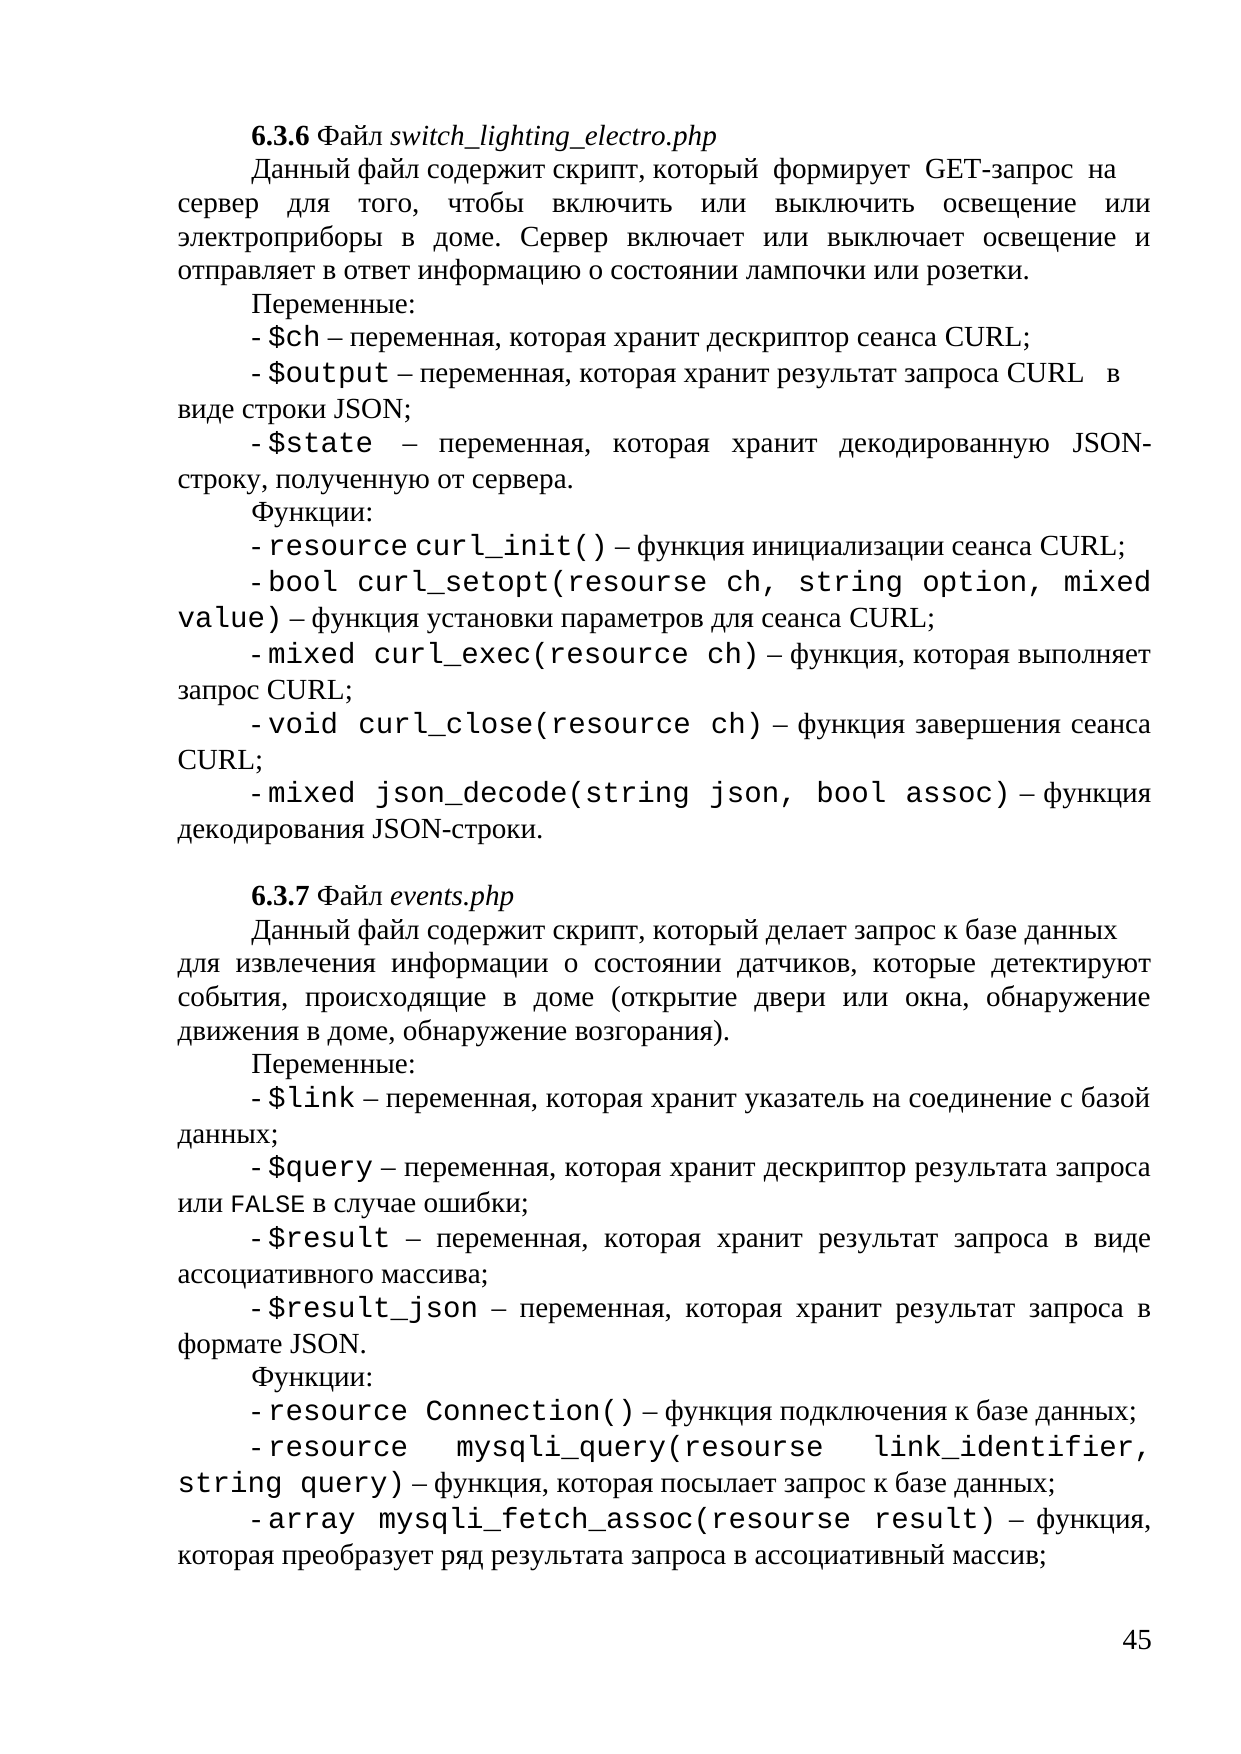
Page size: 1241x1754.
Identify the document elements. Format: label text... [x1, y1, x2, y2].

text - $output – переменная, которая хранит результат запроса CURL в [177, 355, 1152, 391]
text - resource Connection() – функция подключения к базе данных; [177, 1393, 1152, 1429]
text - mixed curl_exec(resource ch) – функция, которая выполняет запрос CURL; [177, 636, 1152, 706]
text сервер для того, чтобы включить или выключить освещение или электроприборы в доме. Сервер включает или выключает освещение и отправляет в ответ информацию о состоянии лампочки или розетки. [177, 185, 1152, 286]
text Функции: [177, 494, 1152, 528]
text Функции: [177, 1359, 1152, 1393]
text - $result – переменная, которая хранит результат запроса в виде ассоциативного массива; [177, 1220, 1152, 1290]
text виде строки JSON; [177, 391, 1152, 425]
text - $query – переменная, которая хранит дескриптор результата запроса или FALSE в случае ошибки; [177, 1149, 1152, 1220]
text - bool curl_setopt(resourse ch, string option, mixed value) – функция установки параметров для сеанса CURL; [177, 564, 1152, 636]
text - array mysqli_fetch_assoc(resourse result) – функция, которая преобразует ряд результата запроса в ассоциативный массив; [177, 1501, 1152, 1571]
text Данный файл содержит скрипт, который формирует GET-запрос на [177, 152, 1152, 185]
text - $link – переменная, которая хранит указатель на соединение с базой данных; [177, 1080, 1152, 1149]
text - void curl_close(resource ch) – функция завершения сеанса CURL; [177, 706, 1152, 775]
text - mixed json_decode(string json, bool assoc) – функция декодирования JSON-строки. [177, 775, 1152, 845]
text - resource curl_init() – функция инициализации сеанса CURL; [177, 528, 1152, 564]
text - $ch – переменная, которая хранит дескриптор сеанса CURL; [177, 319, 1152, 355]
text Переменные: [177, 1046, 1152, 1080]
text 6.3.7 Файл events.php [177, 878, 1152, 912]
text - $state – переменная, которая хранит декодированную JSON-строку, полученную от сервера. [177, 425, 1152, 494]
text 6.3.6 Файл switch_lighting_electro.php [177, 118, 1152, 152]
text - $result_json – переменная, которая хранит результат запроса в формате JSON. [177, 1290, 1152, 1359]
text для извлечения информации о состоянии датчиков, которые детектируют события, происходящие в доме (открытие двери или окна, обнаружение движения в доме, обнаружение возгорания). [177, 946, 1152, 1046]
text Переменные: [177, 286, 1152, 319]
text Данный файл содержит скрипт, который делает запрос к базе данных [177, 912, 1152, 946]
text - resource mysqli_query(resourse link_identifier, string query) – функция, которая посылает запрос к базе данных; [177, 1429, 1152, 1501]
